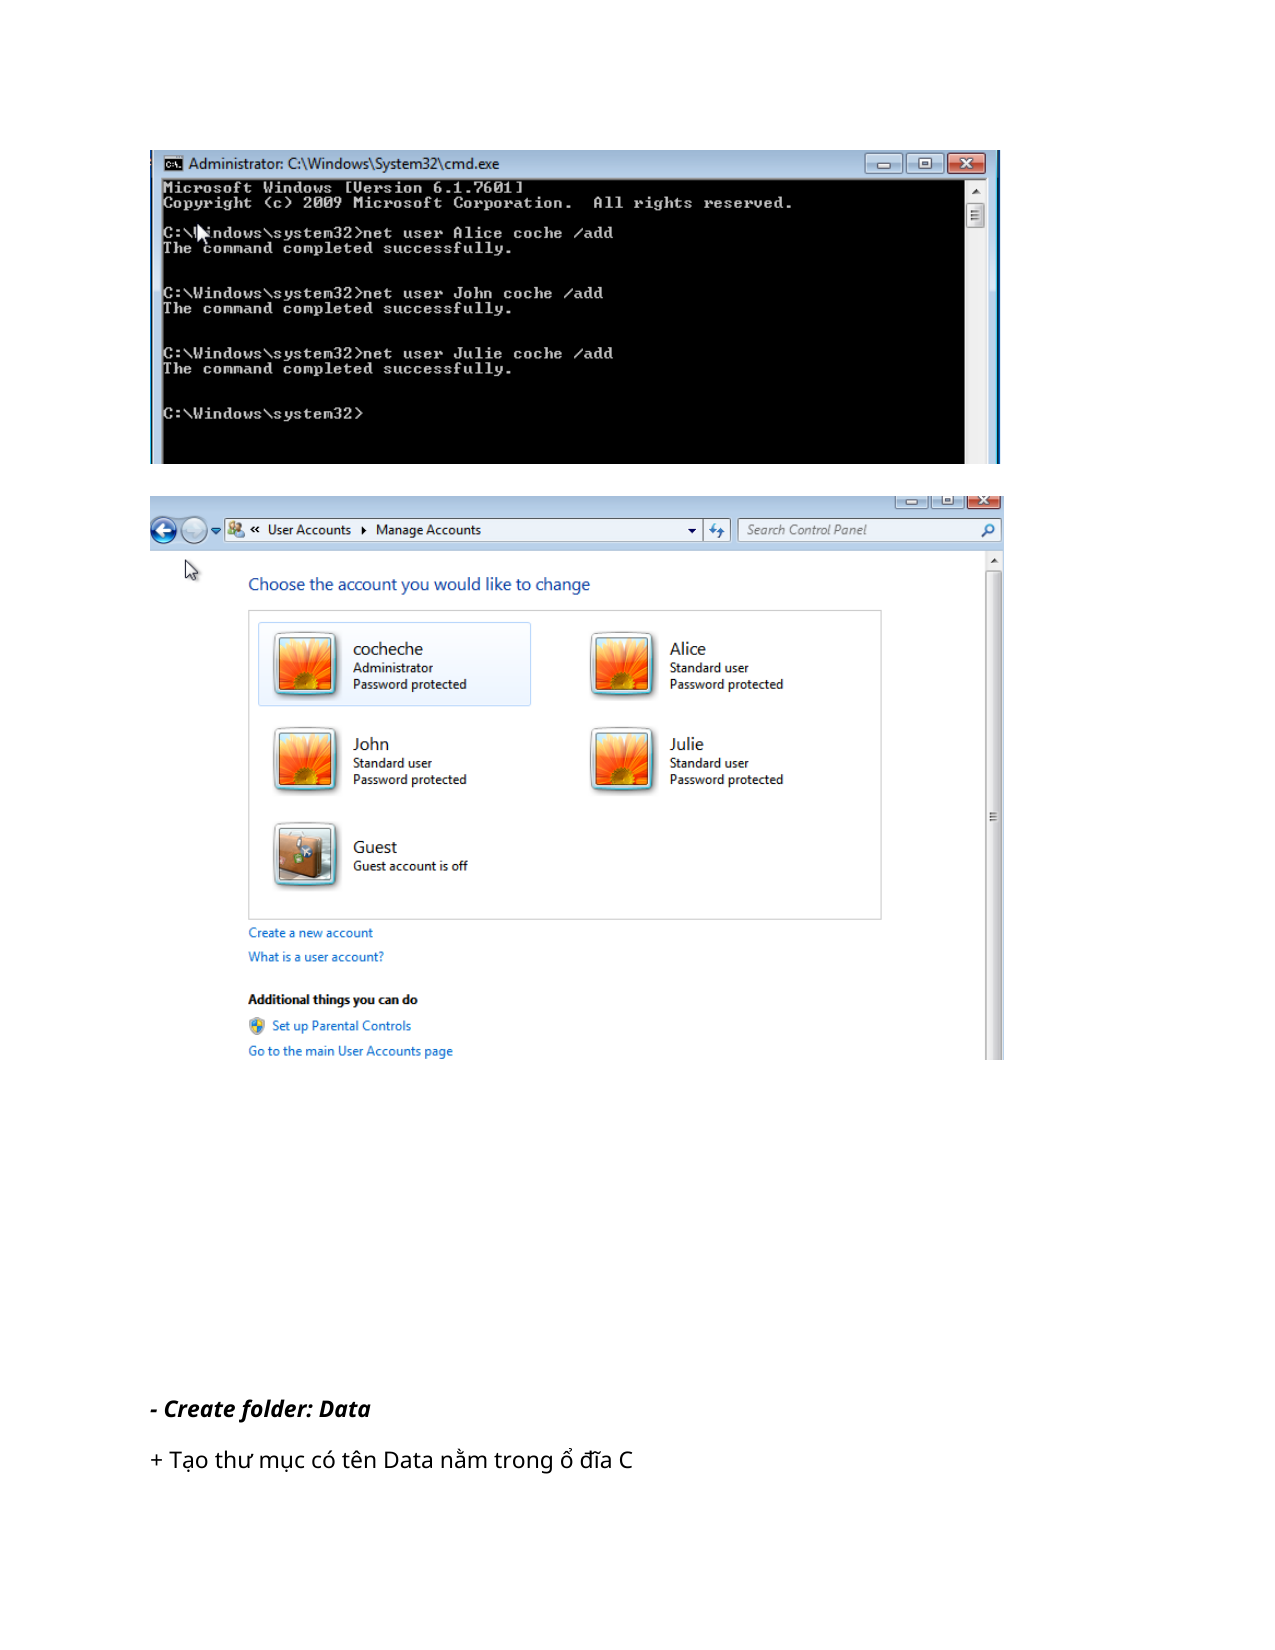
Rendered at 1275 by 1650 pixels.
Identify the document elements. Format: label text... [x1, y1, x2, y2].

text - Create folder: Data [150, 1393, 1125, 1424]
text + Tạo thư mục có tên Data nằm trong ổ đĩa C [150, 1443, 1125, 1475]
picture [150, 150, 1001, 464]
picture [150, 496, 1004, 1060]
